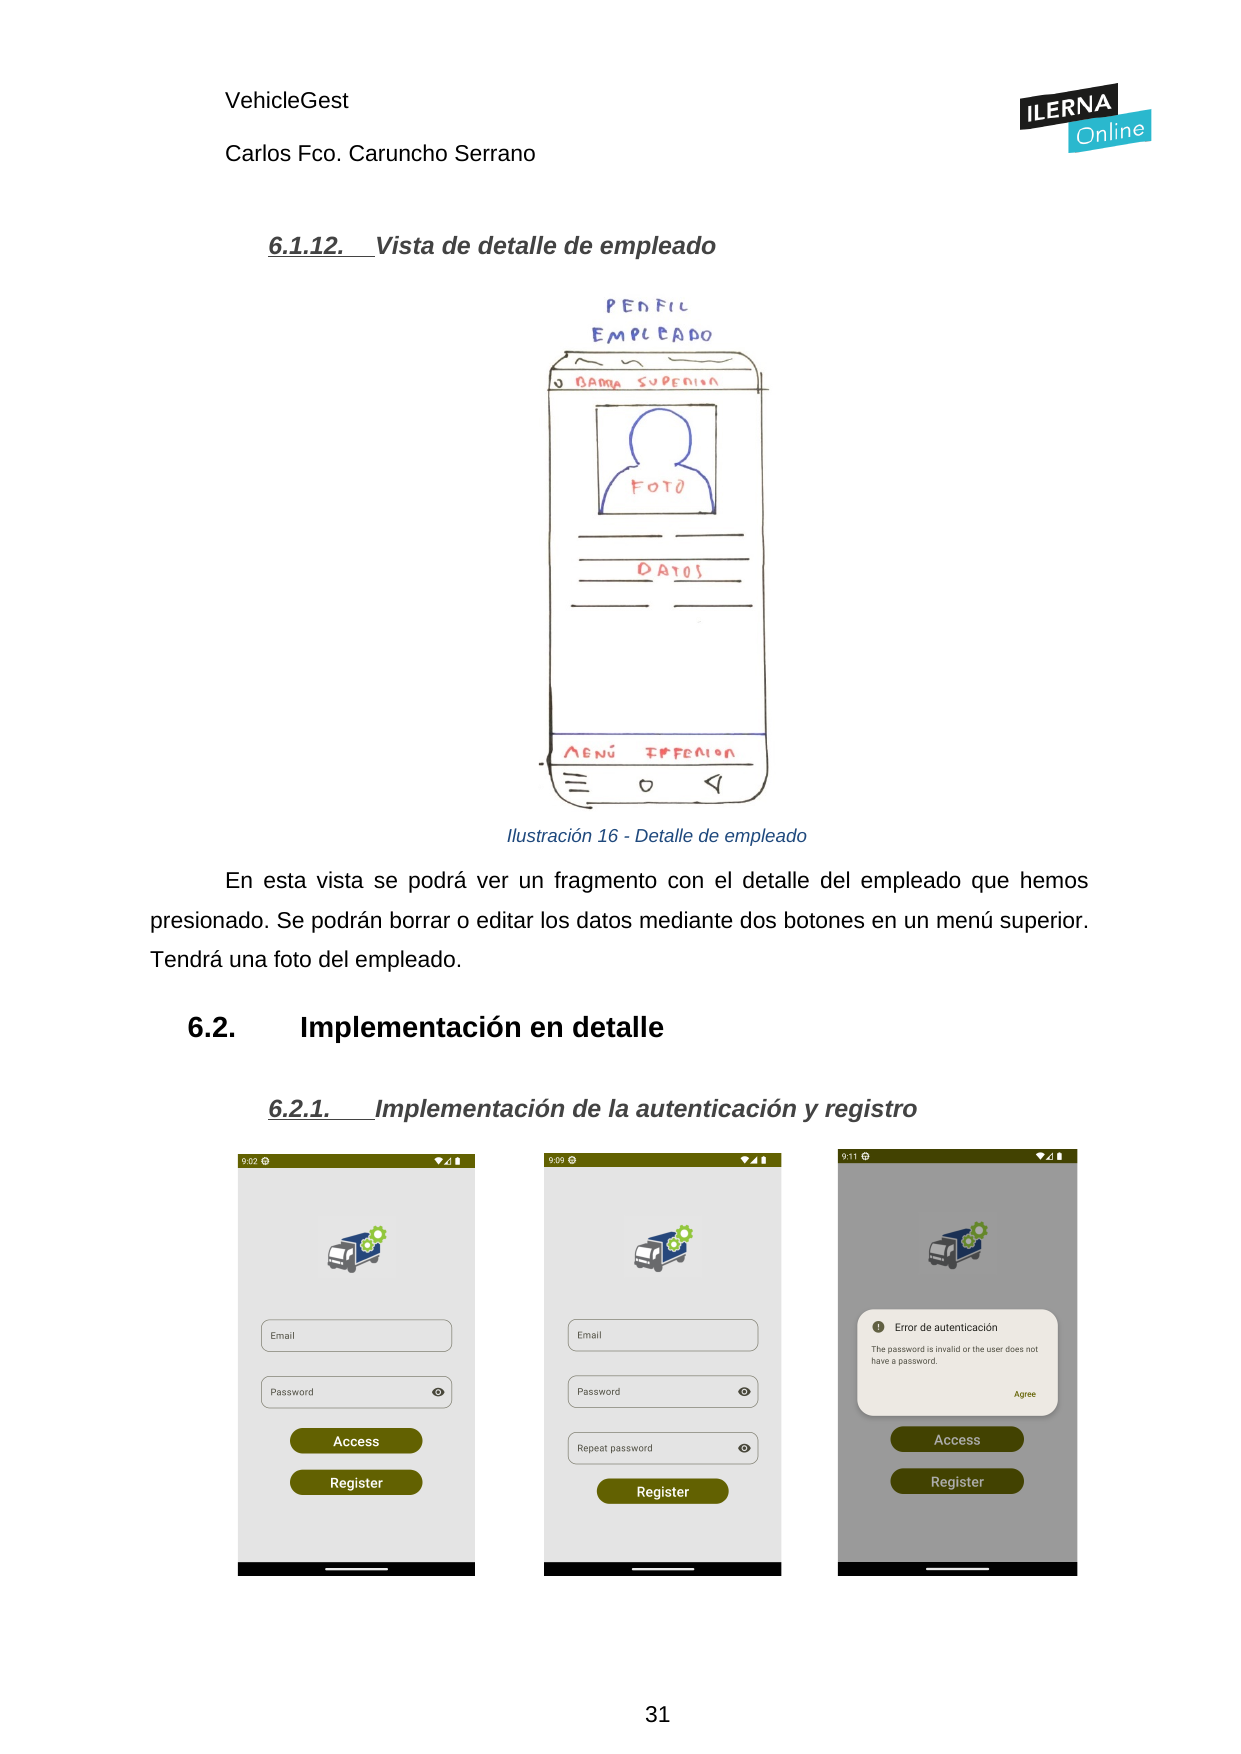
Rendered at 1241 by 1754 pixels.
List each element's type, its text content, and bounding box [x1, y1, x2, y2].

picture [1020, 83, 1152, 153]
picture [237, 1154, 475, 1576]
text En esta vista se podrá ver un fragmento con el detalle del empleado que hemos presionado. Se podrán borrar o editar los datos mediante dos botones en un menú superior. Tendrá una foto del empleado. [150, 867, 1090, 972]
picture [837, 1149, 1078, 1576]
subtitle Implementación en detalle [187, 1011, 1090, 1044]
text Ilustración 16 - Detalle de empleado [150, 825, 1090, 846]
picture [538, 286, 777, 812]
subtitle Implementación de la autenticación y registro [268, 1094, 1090, 1123]
subtitle Vista de detalle de empleado [268, 231, 1090, 260]
picture [544, 1153, 782, 1576]
